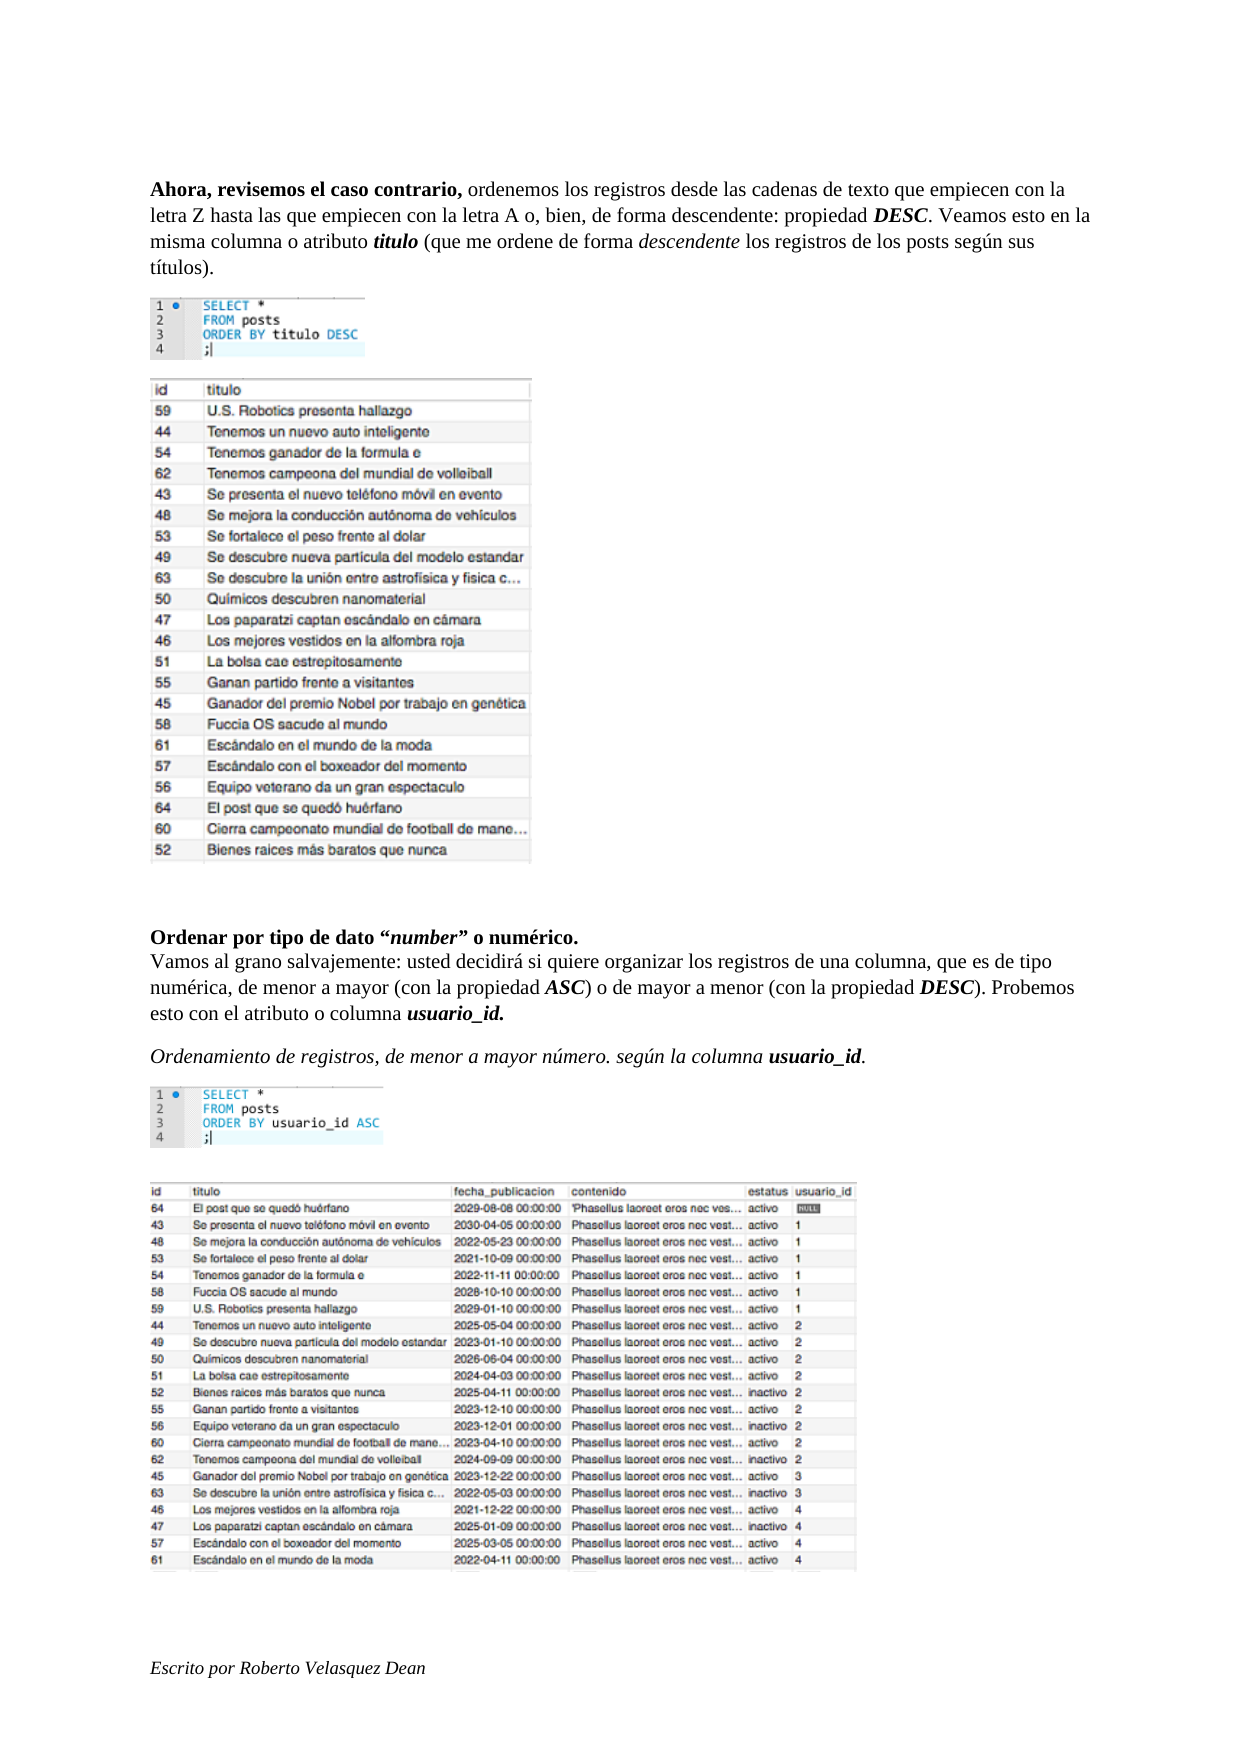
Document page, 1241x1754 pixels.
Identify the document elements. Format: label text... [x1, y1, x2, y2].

subtitle Ordenar por tipo de dato “number” o numérico. [150, 925, 1090, 949]
picture [150, 1086, 384, 1148]
picture [150, 378, 532, 864]
text Ahora, revisemos el caso contrario, ordenemos los registros desde las cadenas de texto que empiecen con la letra Z hasta las que empiecen con la letra A o, bien, de forma descendente: propiedad DESC. Veamos esto en la misma columna o atributo titulo (que me ordene de forma descendente los registros de los posts según sus títulos). [150, 177, 1090, 279]
picture [150, 297, 365, 360]
text Ordenamiento de registros, de menor a mayor número. según la columna usuario_id. [150, 1044, 1090, 1068]
picture [150, 1182, 857, 1572]
text Vamos al grano salvajemente: usted decidirá si quiere organizar los registros de una columna, que es de tipo numérica, de menor a mayor (con la propiedad ASC) o de mayor a menor (con la propiedad DESC). Probemos esto con el atributo o columna usuario_id. [150, 949, 1090, 1025]
